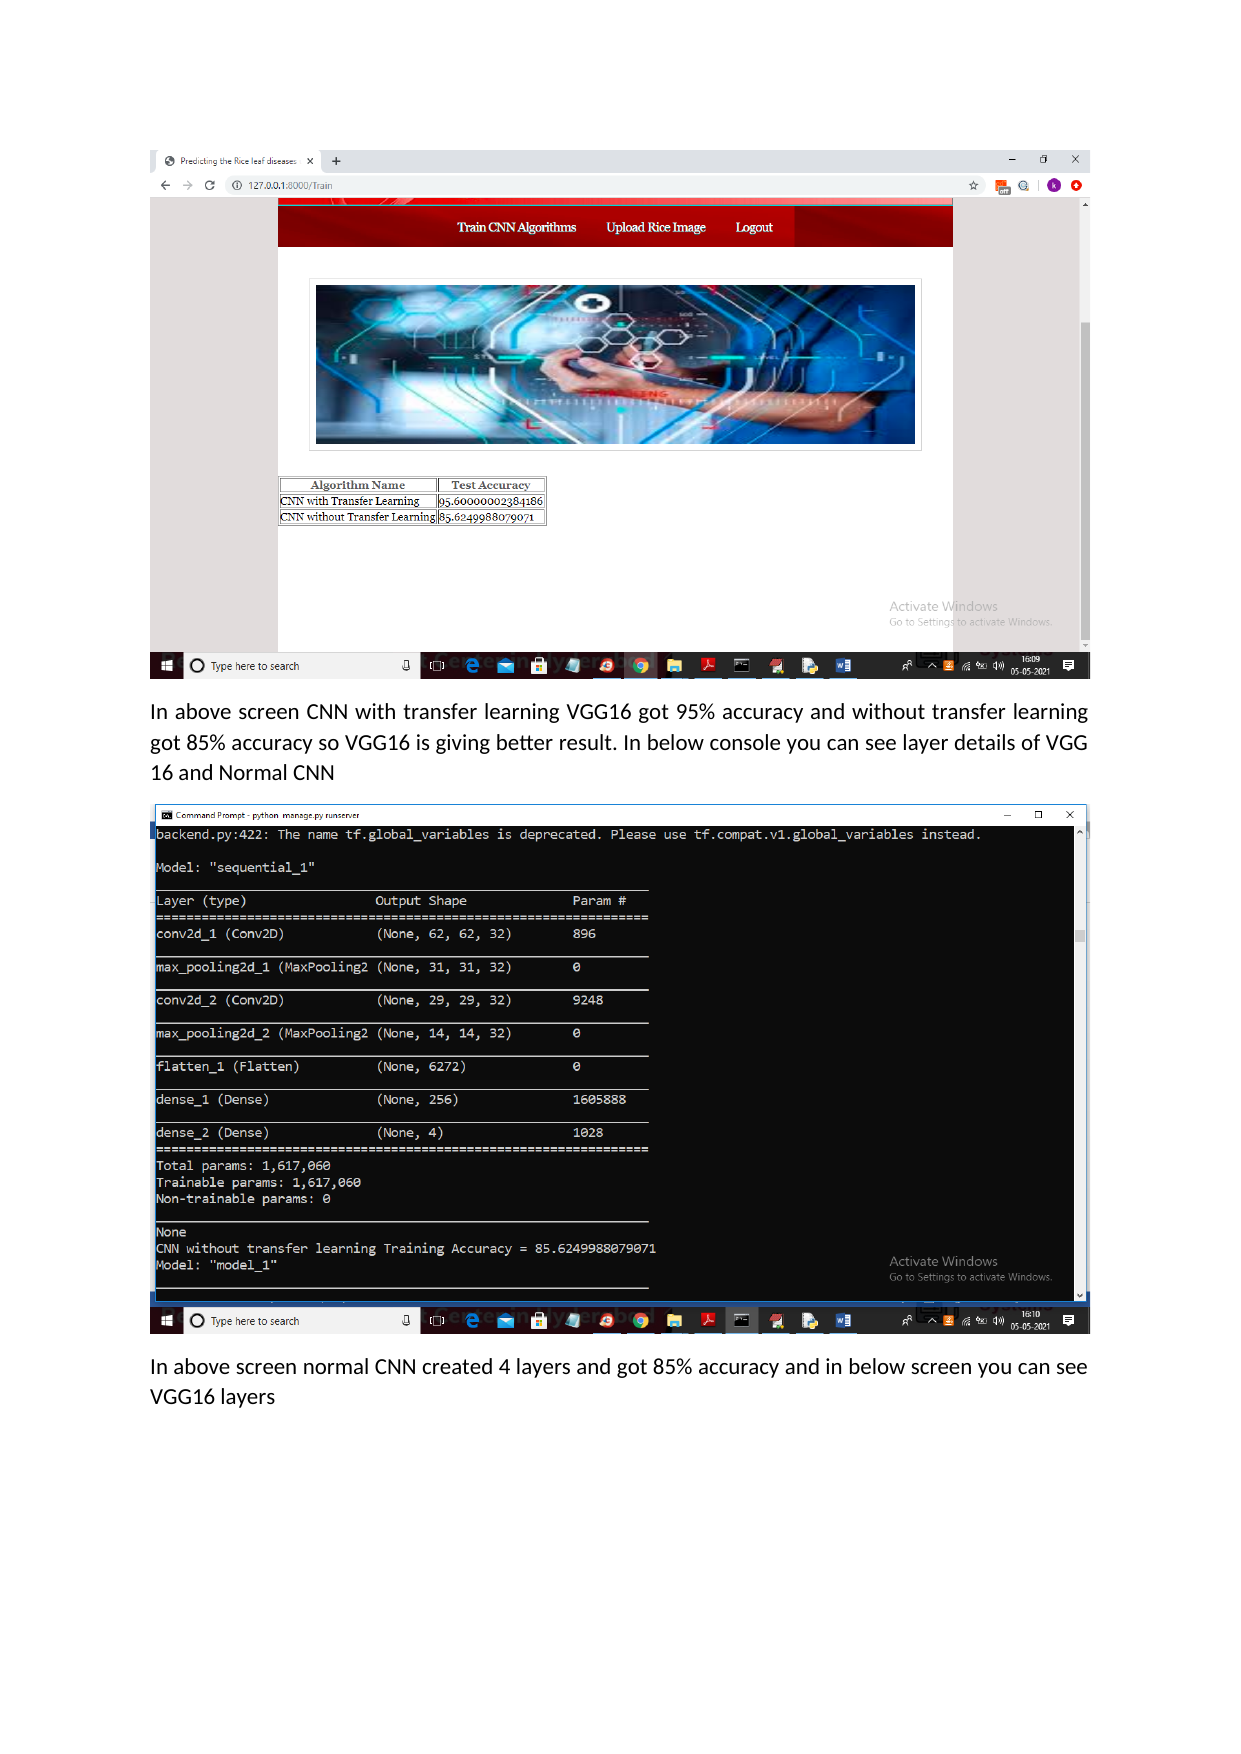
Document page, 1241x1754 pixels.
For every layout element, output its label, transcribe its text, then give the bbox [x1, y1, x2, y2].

picture [150, 804, 1091, 1334]
picture [150, 150, 1091, 679]
text In above screen normal CNN created 4 layers and got 85% accuracy and in below screen you can see VGG16 layers [150, 1352, 1090, 1411]
text In above screen CNN with transfer learning VGG16 got 95% accuracy and without transfer learning got 85% accuracy so VGG16 is giving better result. In below console you can see layer details of VGG 16 and Normal CNN [150, 697, 1090, 786]
